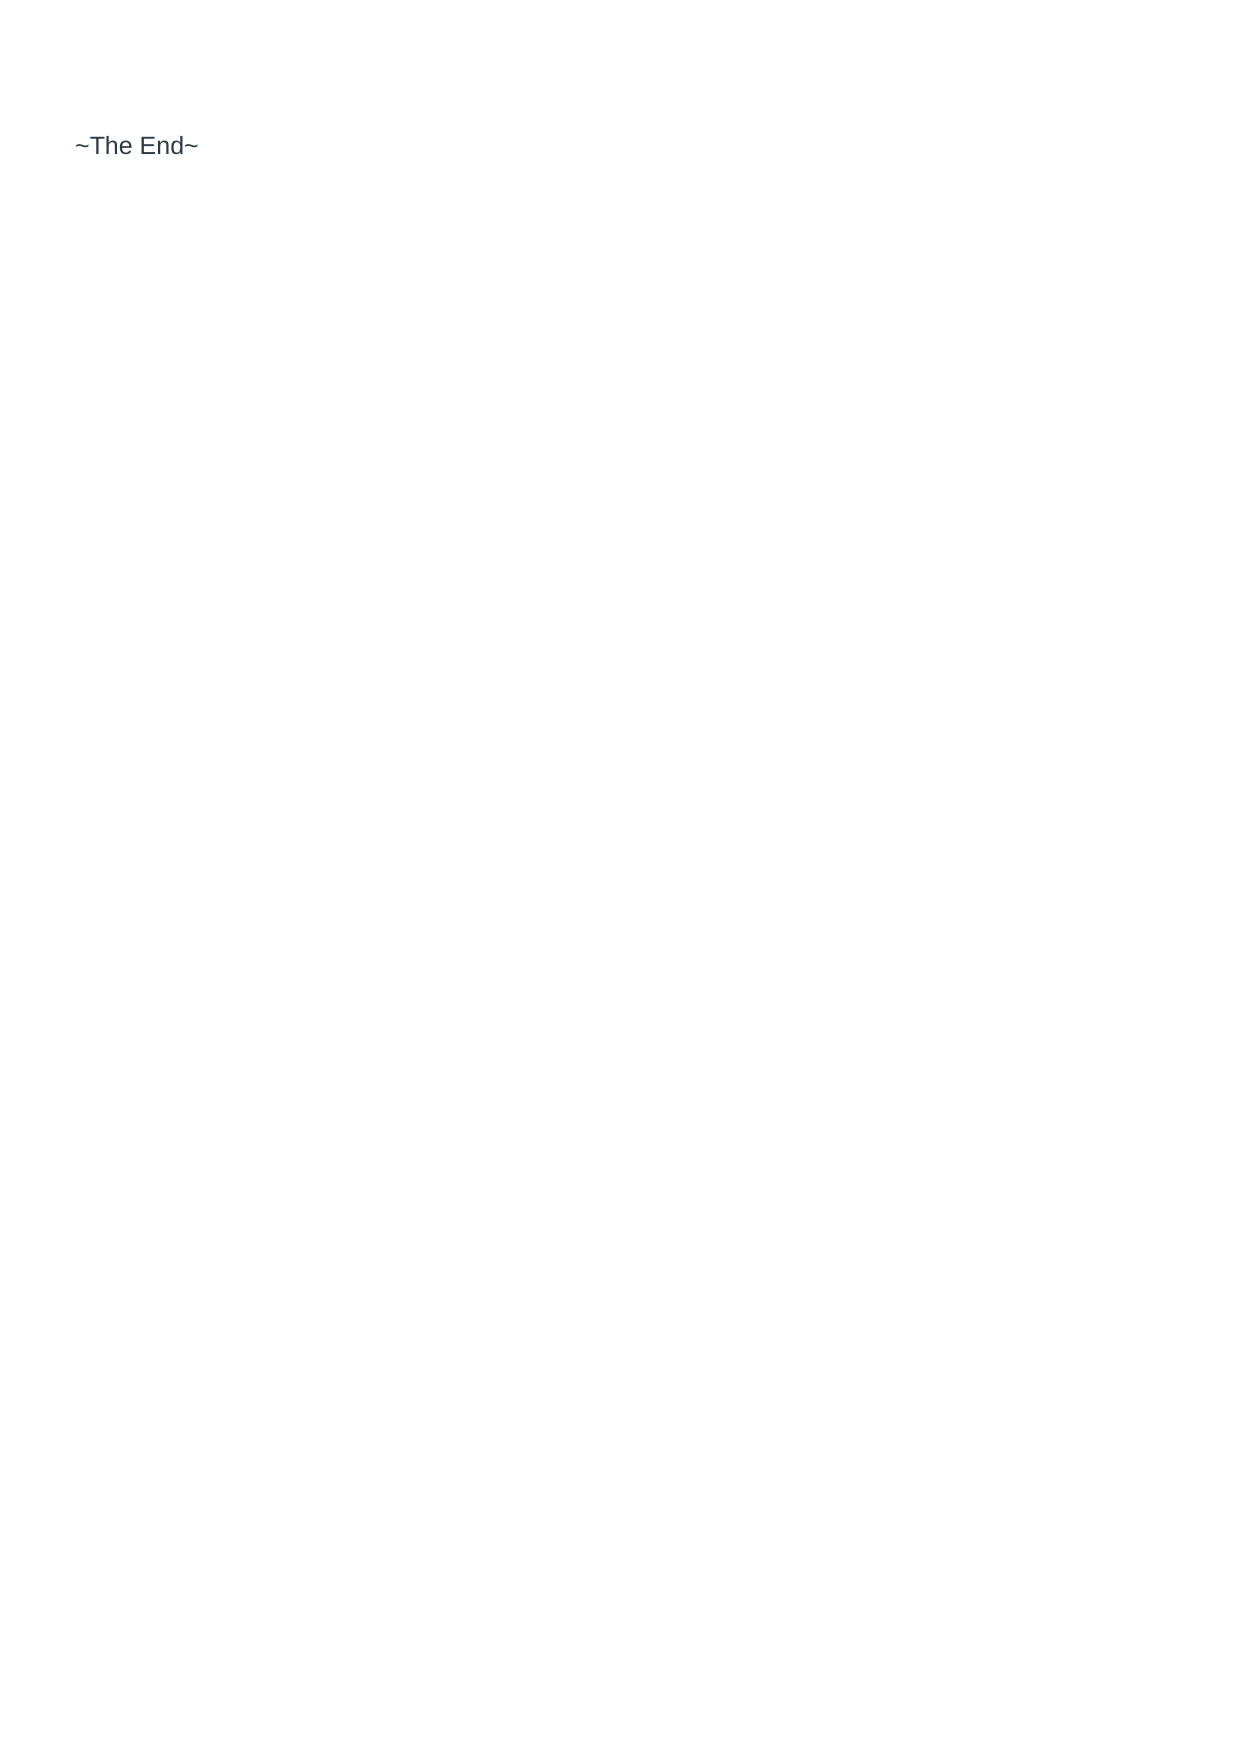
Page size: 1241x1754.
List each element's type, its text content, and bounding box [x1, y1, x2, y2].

text ~The End~ [75, 127, 1165, 164]
